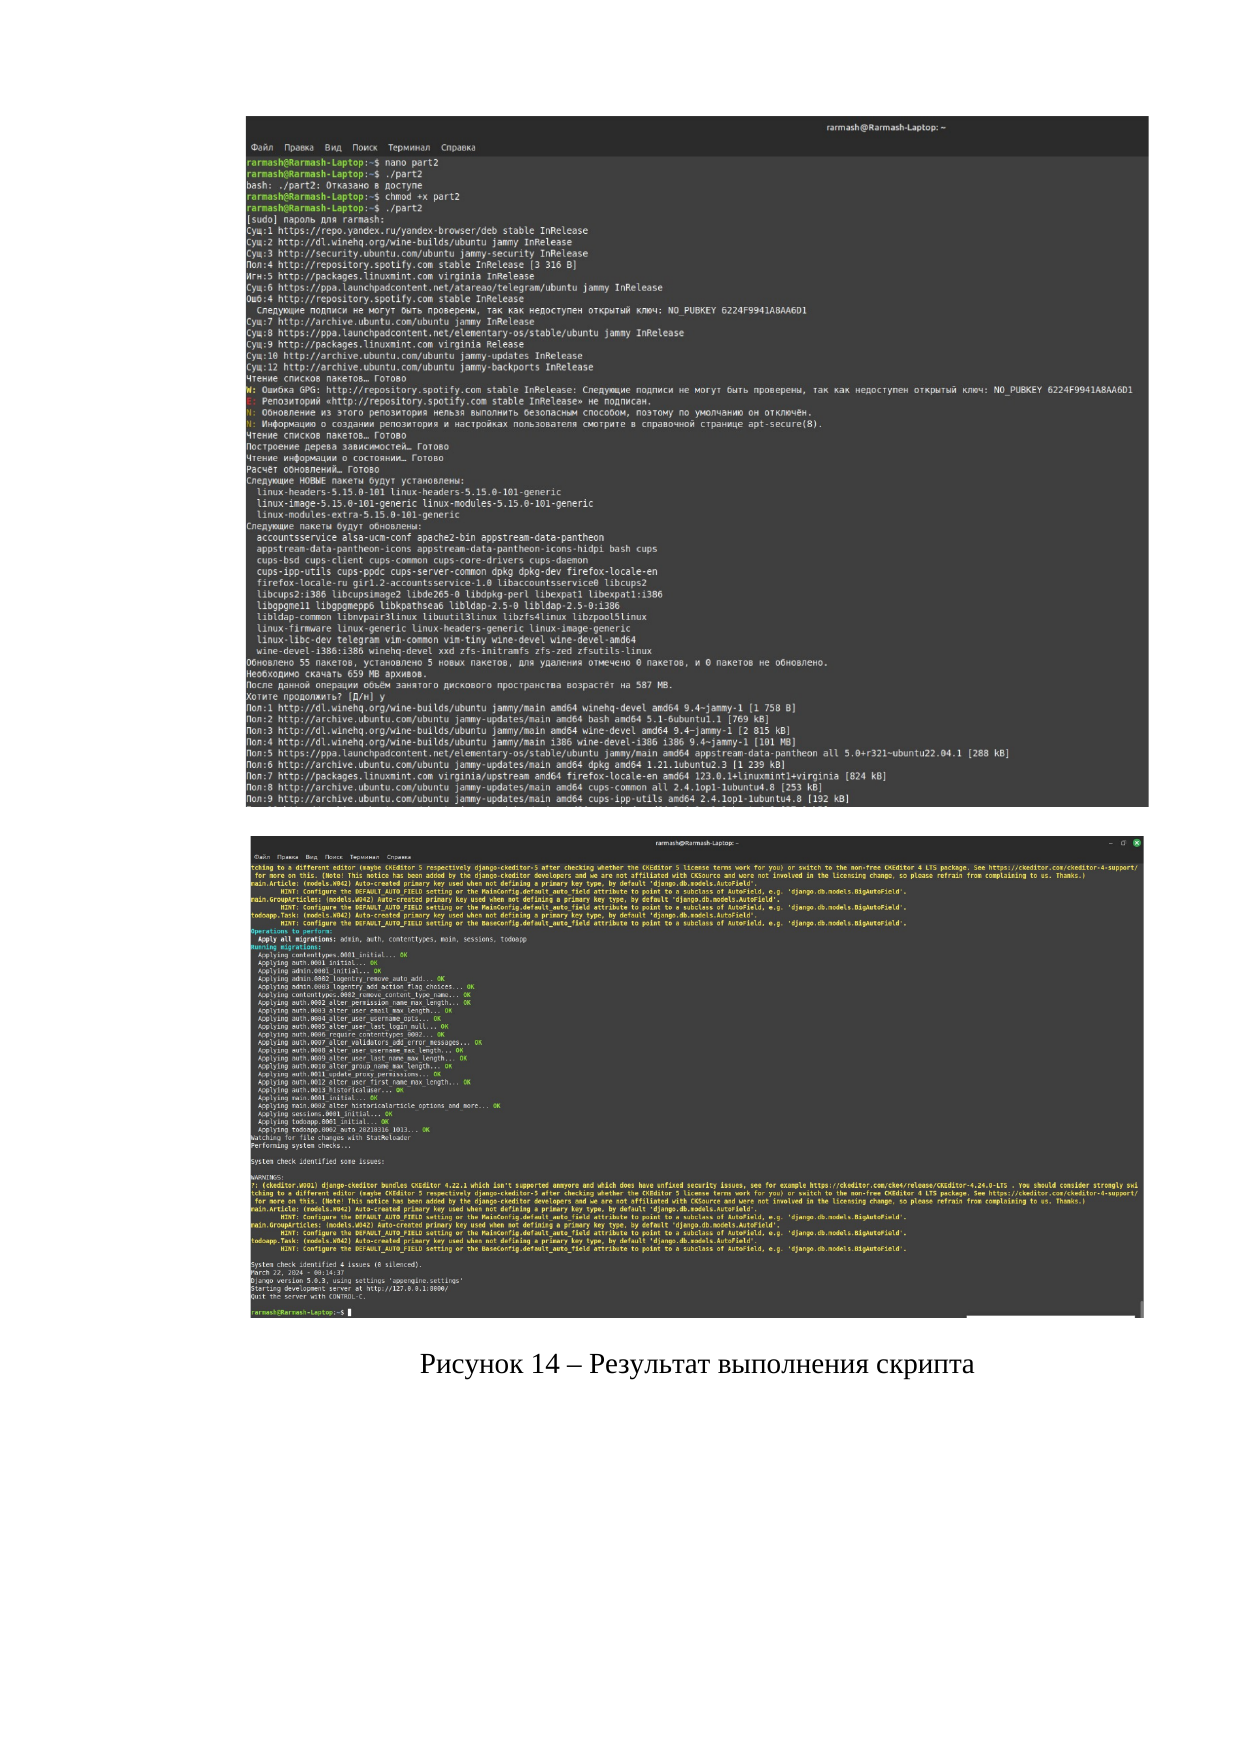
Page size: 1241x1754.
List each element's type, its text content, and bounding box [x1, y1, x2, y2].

picture [245, 116, 1149, 807]
picture [250, 836, 1144, 1318]
text Рисунок 14 – Результат выполнения скрипта [231, 1346, 1163, 1380]
